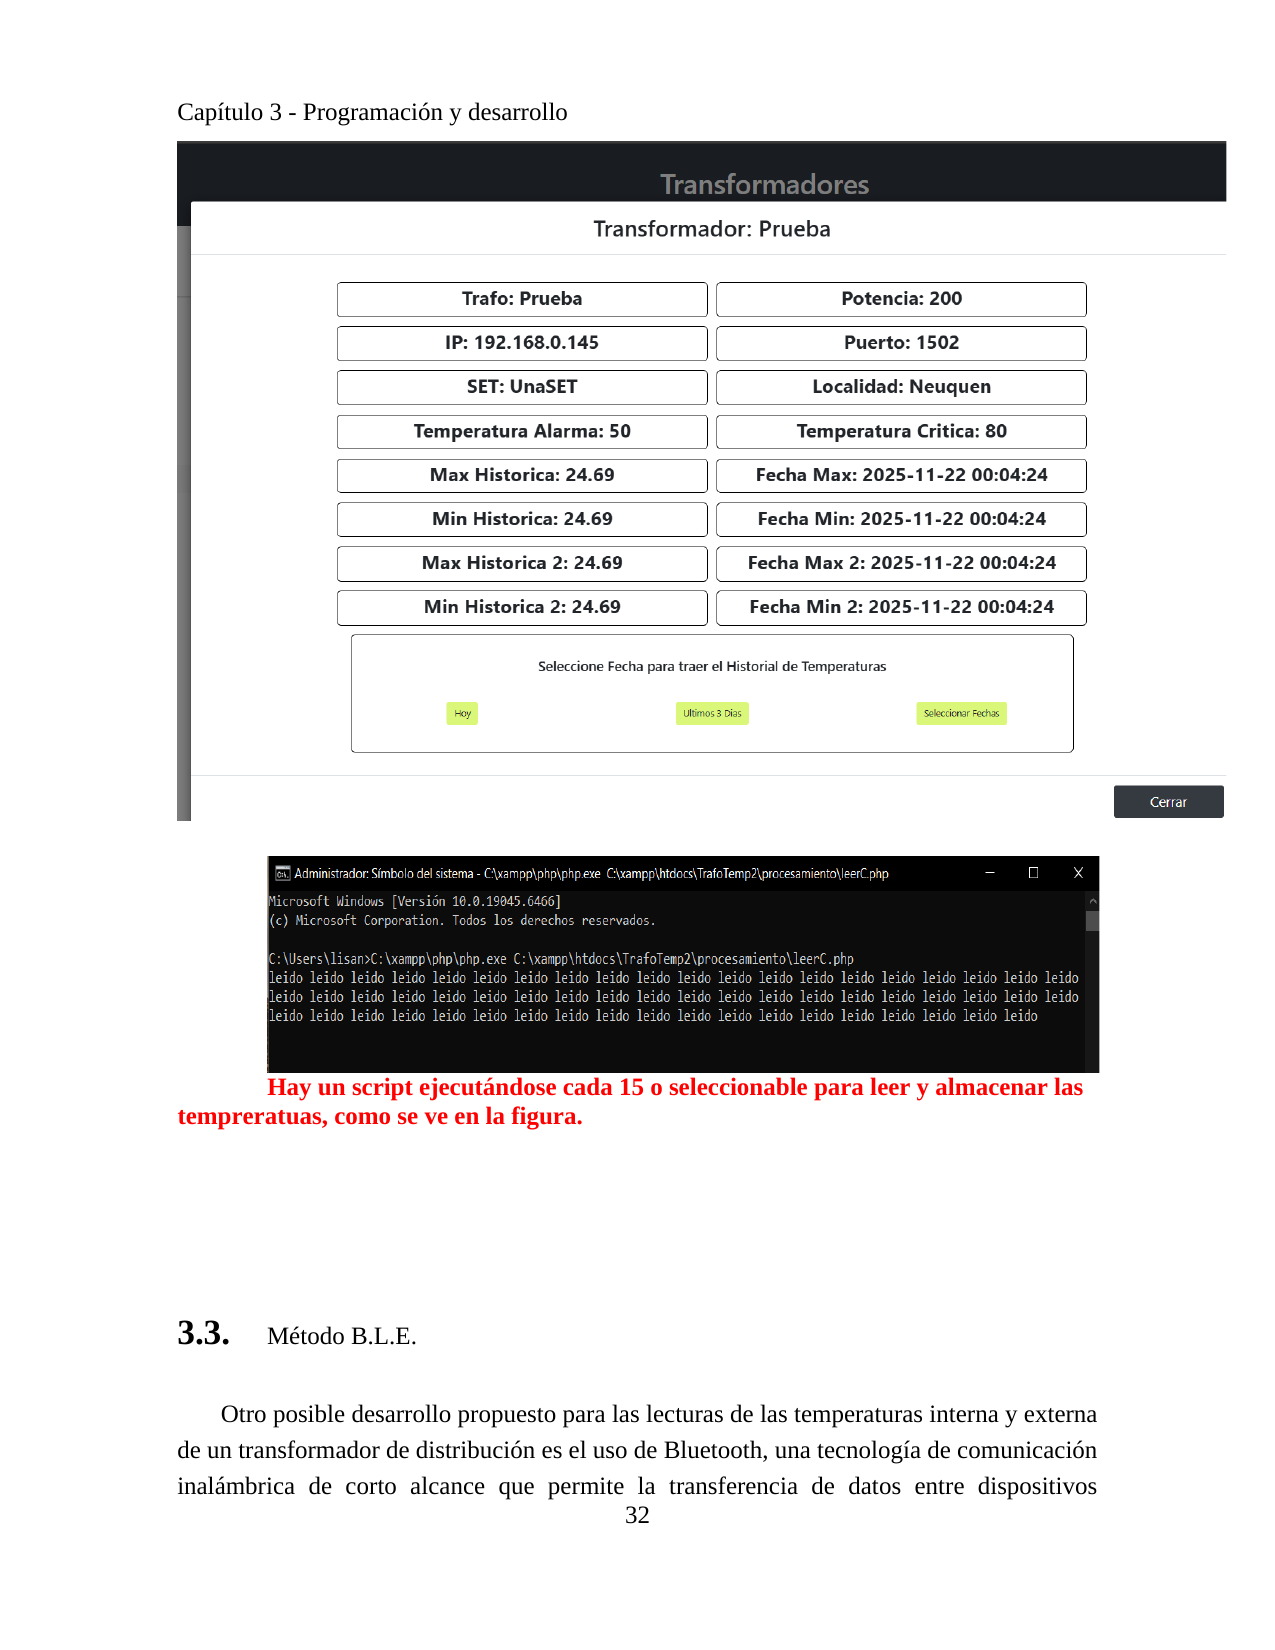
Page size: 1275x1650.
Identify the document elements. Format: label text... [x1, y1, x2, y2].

picture [267, 856, 1100, 1073]
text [177, 1399, 1098, 1500]
list Método B.L.E. [177, 1311, 1098, 1352]
picture [177, 141, 1227, 821]
subtitle Hay un script ejecutándose cada 15 o seleccionable para leer y almacenar las tempreratuas, como se ve en la figura. [177, 1072, 1200, 1130]
